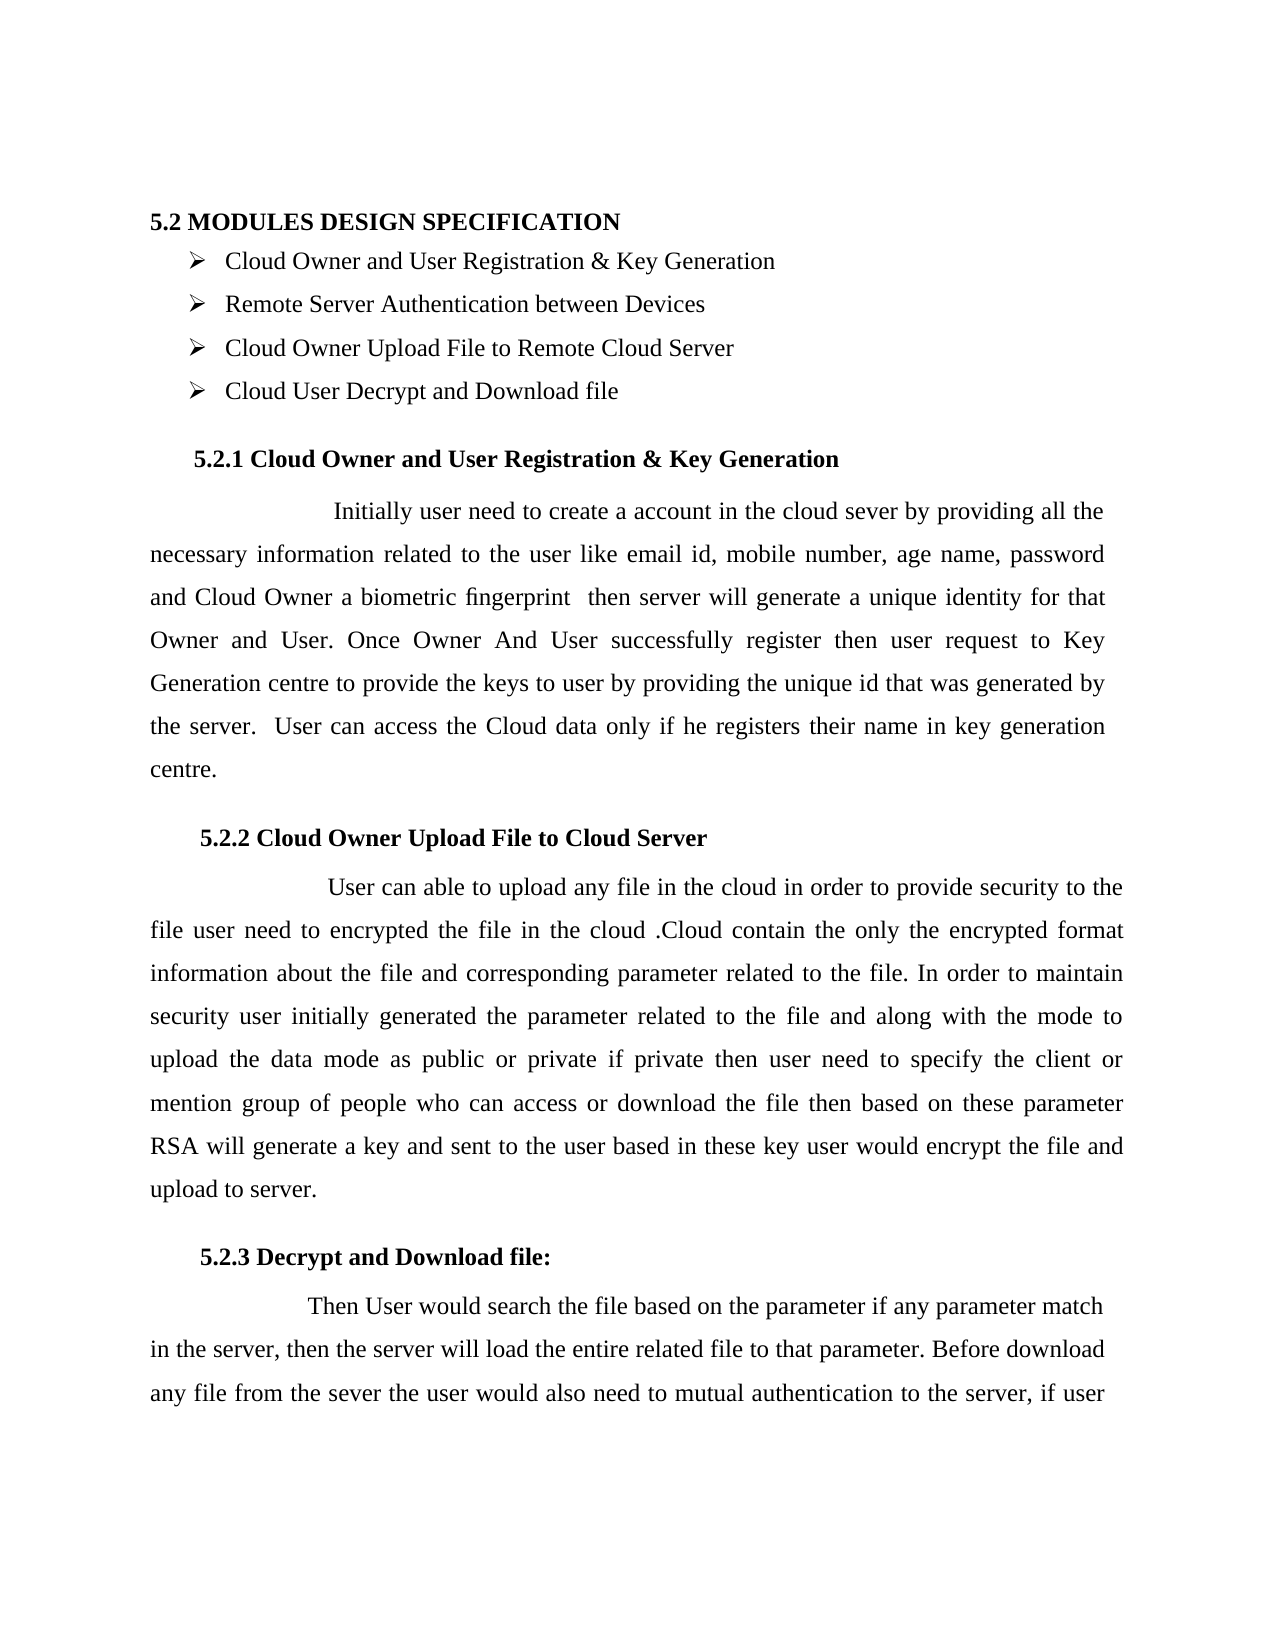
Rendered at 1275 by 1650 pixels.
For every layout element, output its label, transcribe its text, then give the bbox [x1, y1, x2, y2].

subtitle 5.2.2 Cloud Owner Upload File to Cloud Server [150, 823, 1125, 851]
list Cloud Owner and User Registration & Key Generation [187, 246, 1106, 275]
text User can able to upload any file in the cloud in order to provide security to the file user need to encrypted the file in the cloud .Cloud contain the only the encrypted format information about the file and corresponding parameter related to the file. In order to maintain security user initially generated the parameter related to the file and along with the mode to upload the data mode as public or private if private then user need to specify the client or mention group of people who can access or download the file then based on these parameter RSA will generate a key and sent to the user based in these key user would encrypt the file and upload to server. [150, 872, 1125, 1203]
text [150, 1291, 1106, 1406]
subtitle 5.2 MODULES DESIGN SPECIFICATION [150, 207, 1125, 236]
list Remote Server Authentication between Devices [187, 289, 1106, 318]
text Initially user need to create a account in the cloud sever by providing all the necessary information related to the user like email id, mobile number, age name, password and Cloud Owner a biometric ﬁngerprint then server will generate a unique identity for that Owner and User. Once Owner And User successfully register then user request to Key Generation centre to provide the keys to user by providing the unique id that was generated by the server. User can access the Cloud data only if he registers their name in key generation centre. [150, 496, 1106, 783]
list Cloud Owner Upload File to Remote Cloud Server [187, 333, 1106, 361]
subtitle 5.2.3 Decrypt and Download file: [150, 1242, 1125, 1271]
subtitle 5.2.1 Cloud Owner and User Registration & Key Generation [150, 444, 1125, 473]
list Cloud User Decrypt and Download file [187, 376, 1106, 404]
